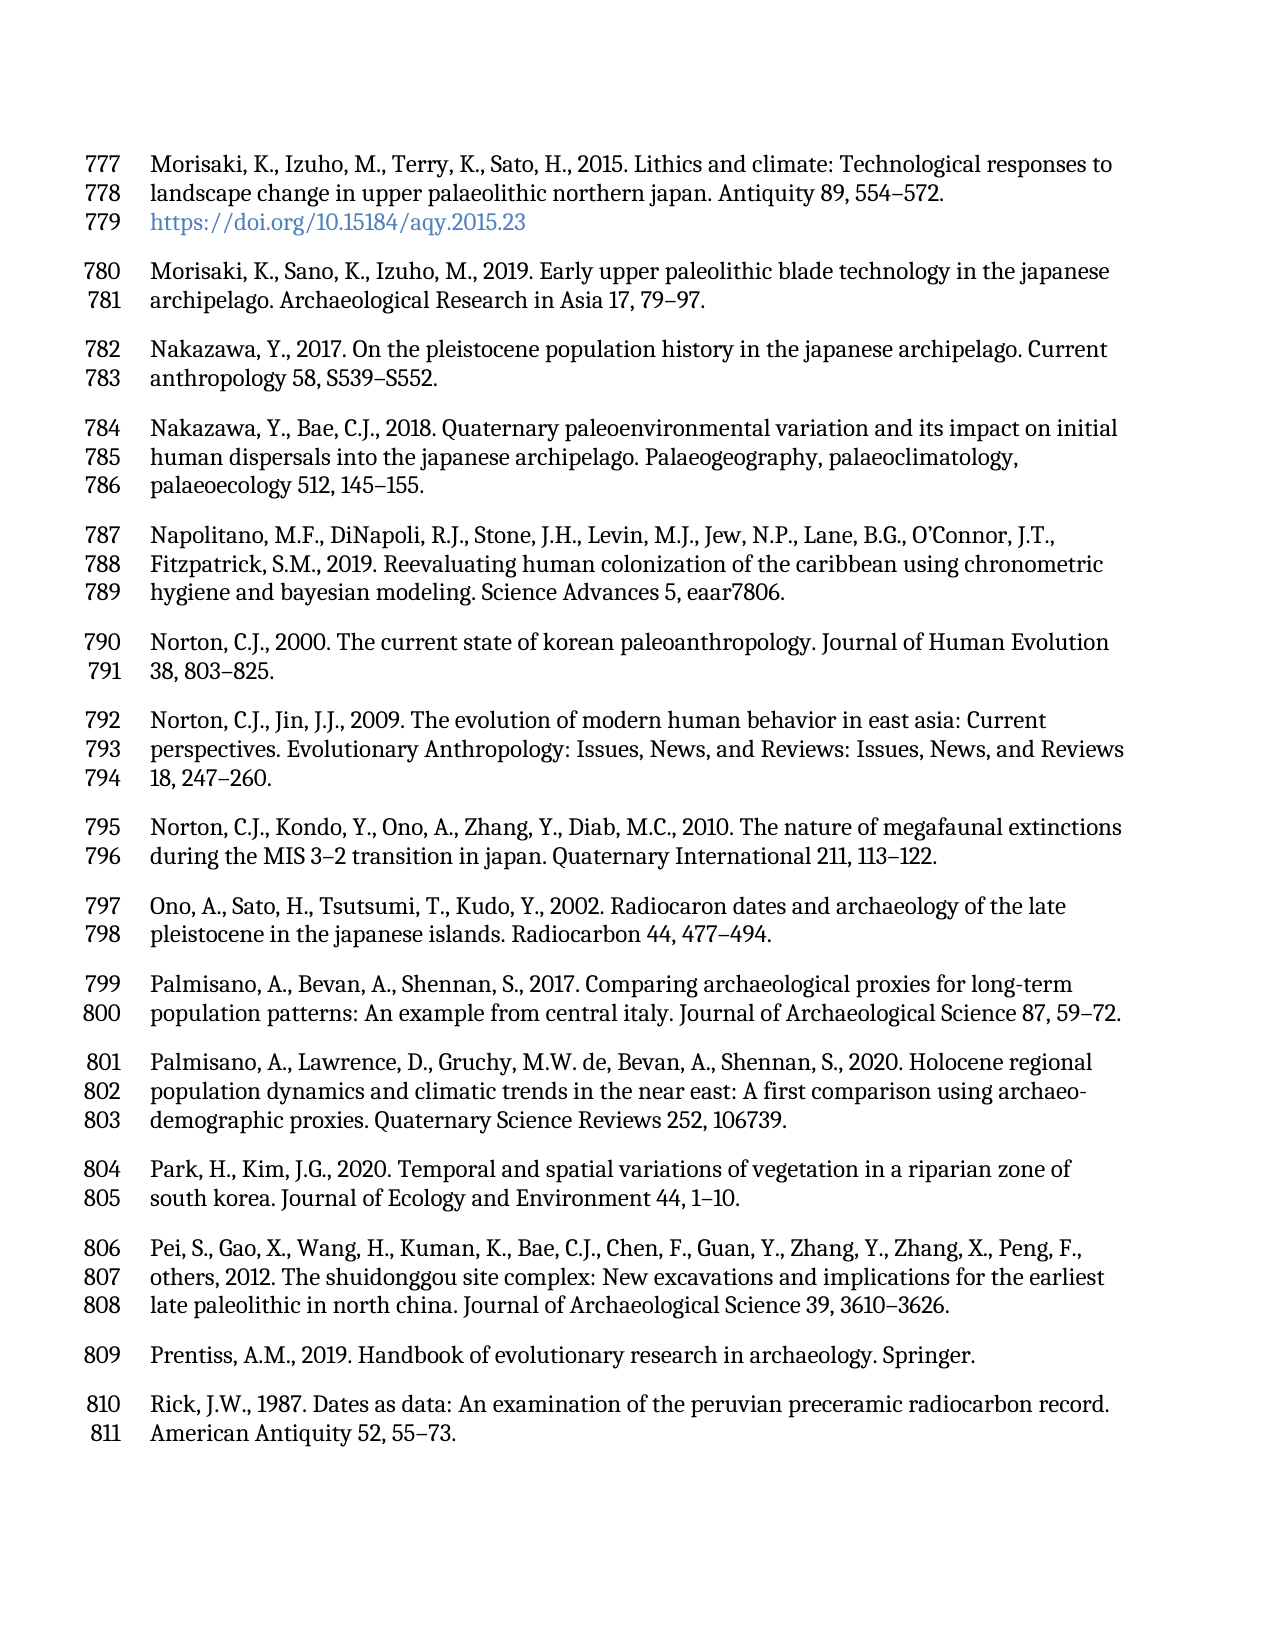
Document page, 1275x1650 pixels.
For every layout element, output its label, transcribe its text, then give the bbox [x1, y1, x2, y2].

text Morisaki, K., Sano, K., Izuho, M., 2019. Early upper paleolithic blade technology in the japanese archipelago. Archaeological Research in Asia 17, 79–97. [150, 257, 1125, 314]
text Norton, C.J., 2000. The current state of korean paleoanthropology. Journal of Human Evolution 38, 803–825. [150, 628, 1125, 685]
text Nakazawa, Y., Bae, C.J., 2018. Quaternary paleoenvironmental variation and its impact on initial human dispersals into the japanese archipelago. Palaeogeography, palaeoclimatology, palaeoecology 512, 145–155. [150, 414, 1125, 500]
text Rick, J.W., 1987. Dates as data: An examination of the peruvian preceramic radiocarbon record. American Antiquity 52, 55–73. [150, 1390, 1125, 1448]
text Pei, S., Gao, X., Wang, H., Kuman, K., Bae, C.J., Chen, F., Guan, Y., Zhang, Y., Zhang, X., Peng, F., others, 2012. The shuidonggou site complex: New excavations and implications for the earliest late paleolithic in north china. Journal of Archaeological Science 39, 3610–3626. [150, 1234, 1125, 1320]
text Park, H., Kim, J.G., 2020. Temporal and spatial variations of vegetation in a riparian zone of south korea. Journal of Ecology and Environment 44, 1–10. [150, 1155, 1125, 1213]
text Nakazawa, Y., 2017. On the pleistocene population history in the japanese archipelago. Current anthropology 58, S539–S552. [150, 335, 1125, 393]
text Palmisano, A., Bevan, A., Shennan, S., 2017. Comparing archaeological proxies for long-term population patterns: An example from central italy. Journal of Archaeological Science 87, 59–72. [150, 970, 1125, 1027]
text Norton, C.J., Kondo, Y., Ono, A., Zhang, Y., Diab, M.C., 2010. The nature of megafaunal extinctions during the MIS 3–2 transition in japan. Quaternary International 211, 113–122. [150, 813, 1125, 871]
text Ono, A., Sato, H., Tsutsumi, T., Kudo, Y., 2002. Radiocaron dates and archaeology of the late pleistocene in the japanese islands. Radiocarbon 44, 477–494. [150, 892, 1125, 949]
text Morisaki, K., Izuho, M., Terry, K., Sato, H., 2015. Lithics and climate: Technological responses to landscape change in upper palaeolithic northern japan. Antiquity 89, 554–572. https://doi.org/10.15184/aqy.2015.23 [150, 150, 1125, 236]
text Palmisano, A., Lawrence, D., Gruchy, M.W. de, Bevan, A., Shennan, S., 2020. Holocene regional population dynamics and climatic trends in the near east: A first comparison using archaeo-demographic proxies. Quaternary Science Reviews 252, 106739. [150, 1048, 1125, 1134]
text Prentiss, A.M., 2019. Handbook of evolutionary research in archaeology. Springer. [150, 1341, 1125, 1369]
text Norton, C.J., Jin, J.J., 2009. The evolution of modern human behavior in east asia: Current perspectives. Evolutionary Anthropology: Issues, News, and Reviews: Issues, News, and Reviews 18, 247–260. [150, 706, 1125, 792]
text Napolitano, M.F., DiNapoli, R.J., Stone, J.H., Levin, M.J., Jew, N.P., Lane, B.G., O’Connor, J.T., Fitzpatrick, S.M., 2019. Reevaluating human colonization of the caribbean using chronometric hygiene and bayesian modeling. Science Advances 5, eaar7806. [150, 521, 1125, 607]
